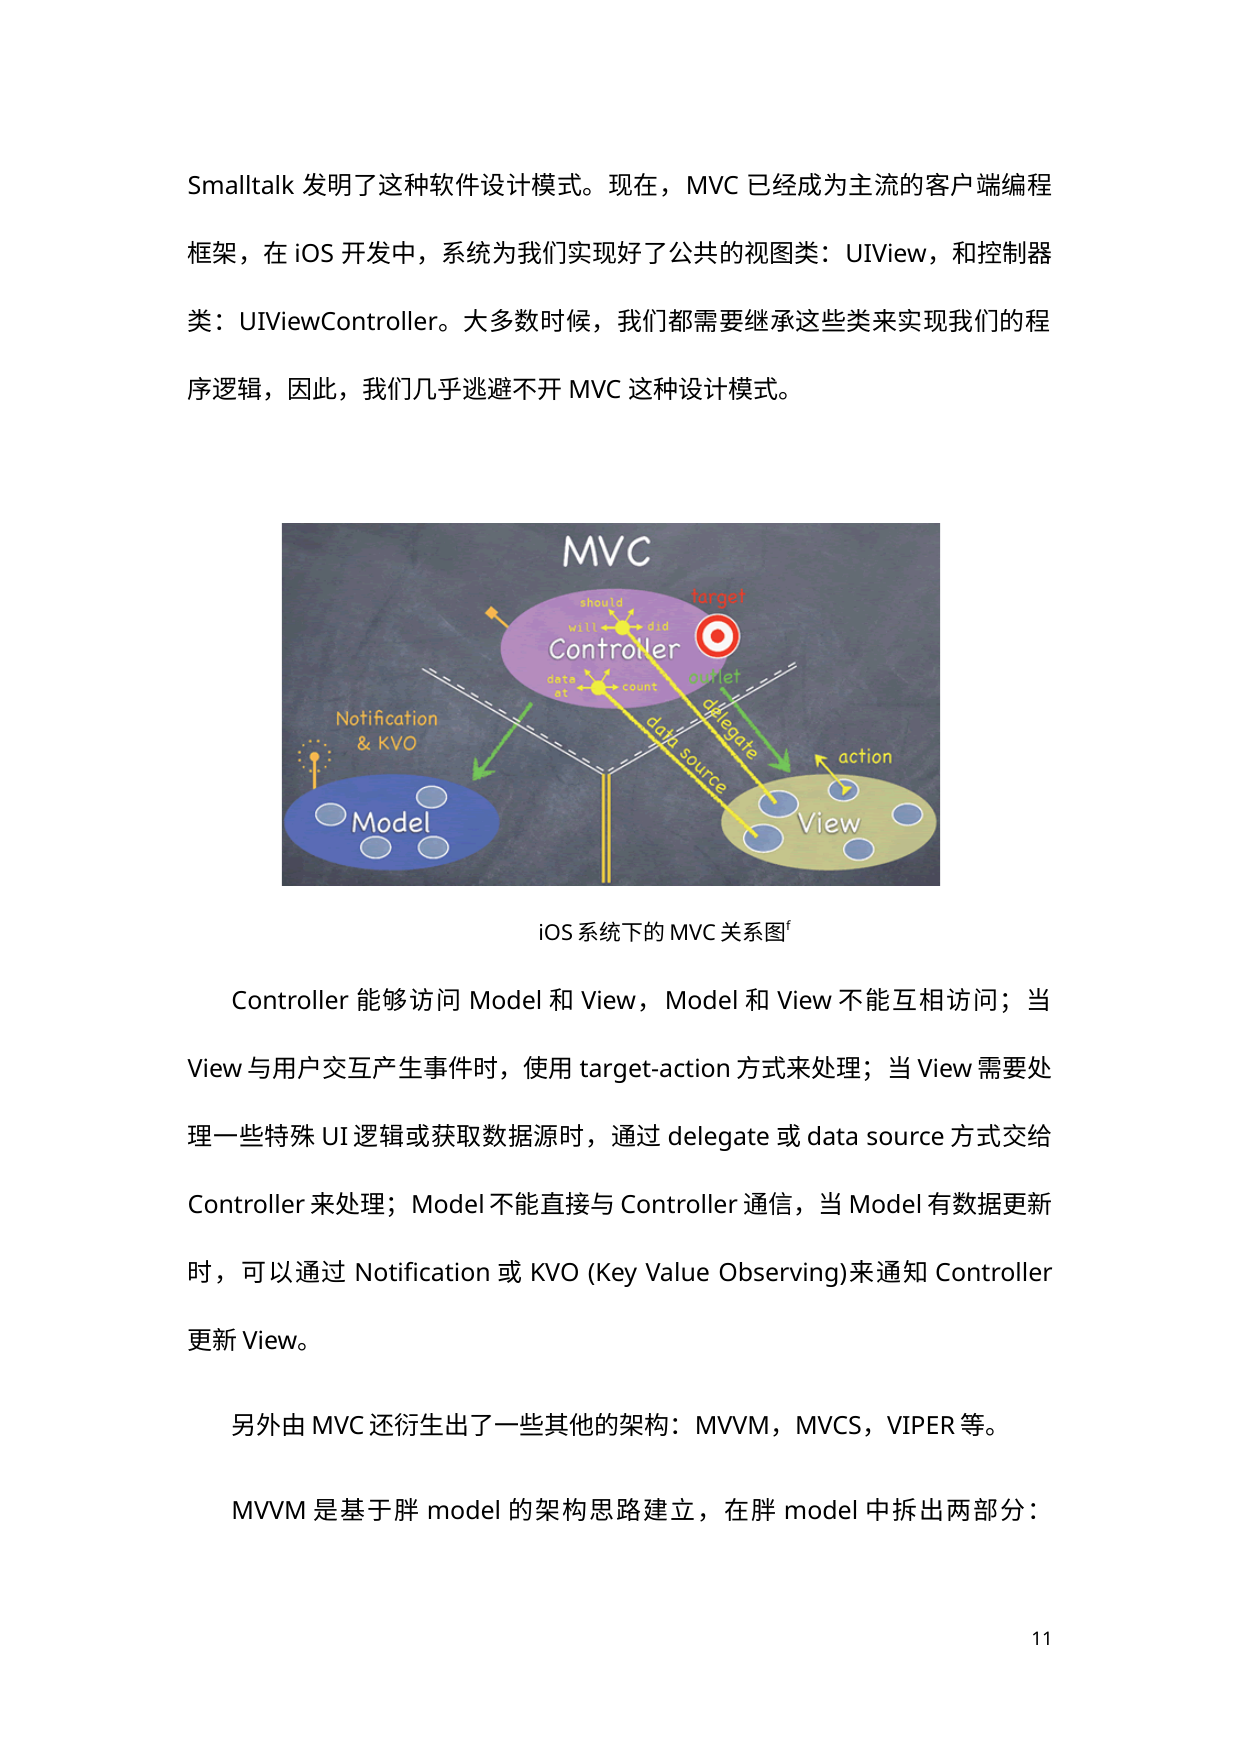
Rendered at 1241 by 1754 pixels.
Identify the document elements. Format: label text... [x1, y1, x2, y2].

text 另外由MVC还衍生出了一些其他的架构：MVVM，MVCS，VIPER等。 [187, 1389, 1053, 1457]
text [187, 150, 1053, 422]
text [187, 1474, 1053, 1542]
picture [281, 523, 940, 886]
text Controller能够访问Model和View，Model和View不能互相访问；当View与用户交互产生事件时，使用target-action方式来处理；当View需要处理一些特殊UI逻辑或获取数据源时，通过delegate或data source方式交给Controller来处理；Model不能直接与Controller通信，当Model有数据更新时，可以通过Notification或KVO (Key Value Observing)来通知Controller更新View。 [187, 965, 1053, 1372]
list iOS系统下的MVC关系图 [232, 914, 1053, 948]
